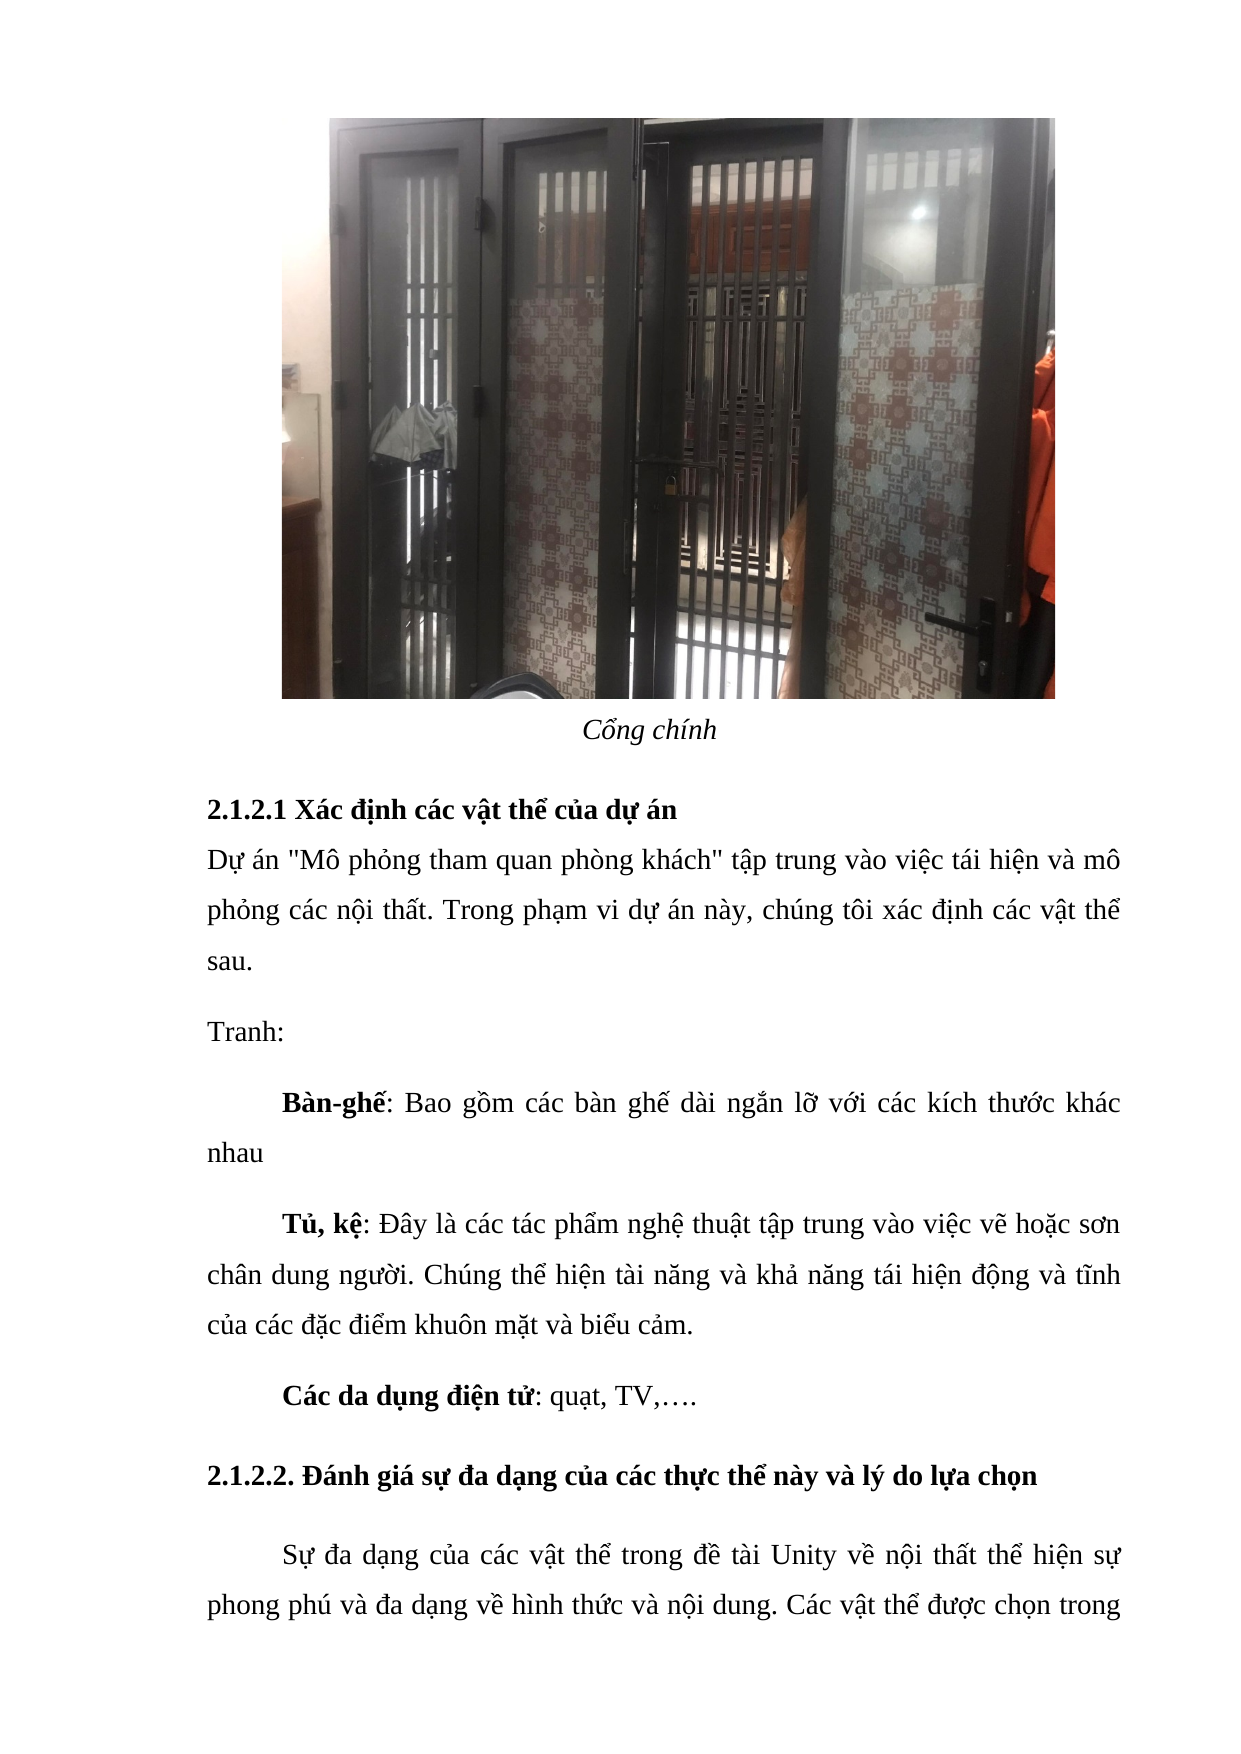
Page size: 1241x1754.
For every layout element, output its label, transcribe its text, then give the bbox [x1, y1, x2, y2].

text Cổng chính [507, 712, 1122, 746]
text Các da dụng điện tử: quạt, TV,…. [207, 1378, 1122, 1412]
subtitle 2.1.2.2. Đánh giá sự đa dạng của các thực thể này và lý do lựa chọn [207, 1458, 1122, 1491]
text Tranh: [207, 1014, 1122, 1047]
subtitle 2.1.2.1 Xác định các vật thể của dự án [207, 792, 1122, 825]
text Dự án "Mô phỏng tham quan phòng khách" tập trung vào việc tái hiện và mô phỏng các nội thất. Trong phạm vi dự án này, chúng tôi xác định các vật thể sau. [207, 842, 1122, 976]
text Tủ, kệ: Đây là các tác phẩm nghệ thuật tập trung vào việc vẽ hoặc sơn chân dung người. Chúng thể hiện tài năng và khả năng tái hiện động và tĩnh của các đặc điểm khuôn mặt và biểu cảm. [207, 1206, 1122, 1341]
text Bàn-ghế: Bao gồm các bàn ghế dài ngắn lỡ với các kích thước khác nhau [207, 1085, 1122, 1169]
picture [281, 118, 1056, 699]
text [207, 1537, 1122, 1621]
